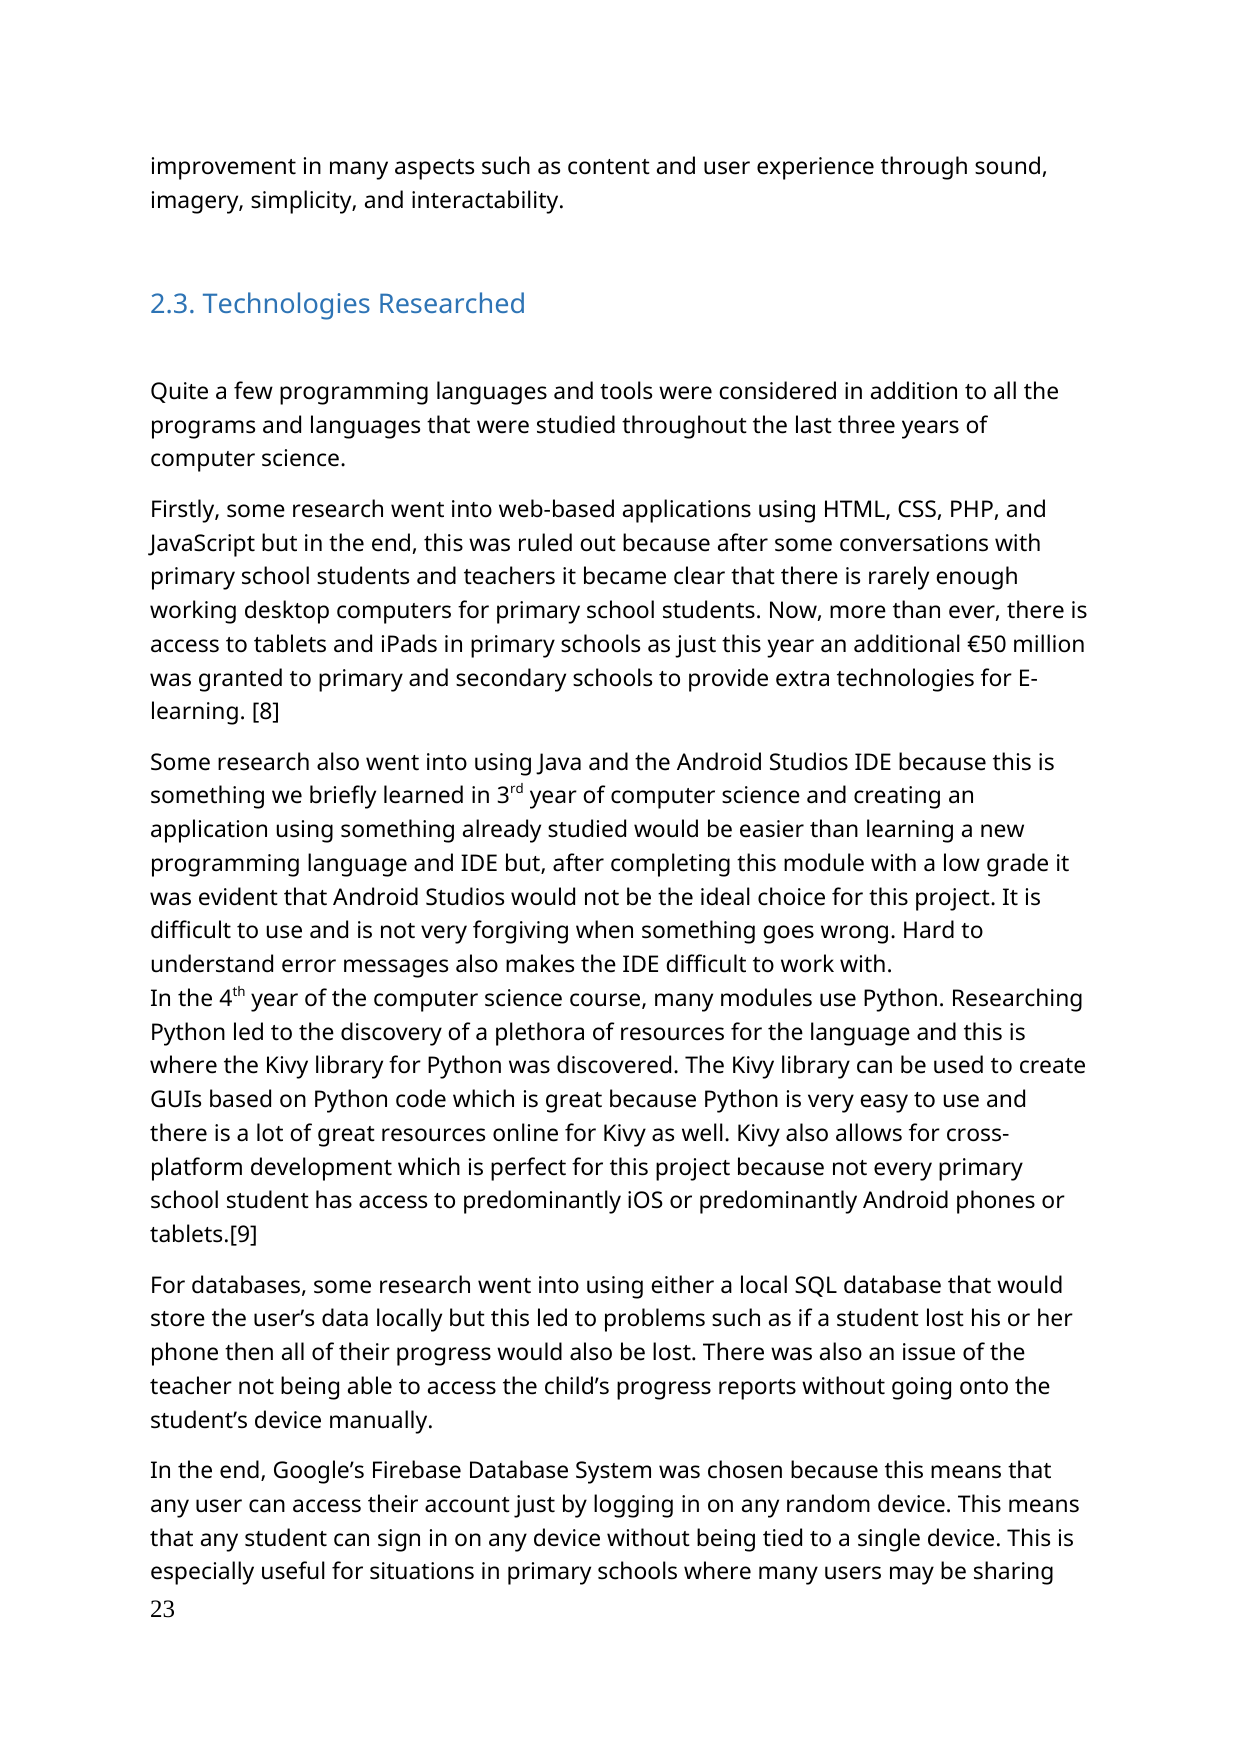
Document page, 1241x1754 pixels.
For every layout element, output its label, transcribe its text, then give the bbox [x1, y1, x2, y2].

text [150, 1454, 1090, 1586]
text Quite a few programming languages and tools were considered in addition to all the programs and languages that were studied throughout the last three years of computer science. [150, 375, 1090, 473]
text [150, 150, 1090, 215]
subtitle 2.3. Technologies Researched [150, 284, 1090, 321]
text Some research also went into using Java and the Android Studios IDE because this is something we briefly learned in 3rd year of computer science and creating an application using something already studied would be easier than learning a new programming language and IDE but, after completing this module with a low grade it was evident that Android Studios would not be the ideal choice for this project. It is difficult to use and is not very forgiving when something goes wrong. Hard to understand error messages also makes the IDE difficult to work with. In the 4th year of the computer science course, many modules use Python. Researching Python led to the discovery of a plethora of resources for the language and this is where the Kivy library for Python was discovered. The Kivy library can be used to create GUIs based on Python code which is great because Python is very easy to use and there is a lot of great resources online for Kivy as well. Kivy also allows for cross-platform development which is perfect for this project because not every primary school student has access to predominantly iOS or predominantly Android phones or tablets.[9] [150, 746, 1090, 1249]
text For databases, some research went into using either a local SQL database that would store the user’s data locally but this led to problems such as if a student lost his or her phone then all of their progress would also be lost. There was also an issue of the teacher not being able to access the child’s progress reports without going onto the student’s device manually. [150, 1268, 1090, 1435]
text Firstly, some research went into web-based applications using HTML, CSS, PHP, and JavaScript but in the end, this was ruled out because after some conversations with primary school students and teachers it became clear that there is rarely enough working desktop computers for primary school students. Now, more than ever, there is access to tablets and iPads in primary schools as just this year an additional €50 million was granted to primary and secondary schools to provide extra technologies for E-learning. [8] [150, 493, 1090, 726]
